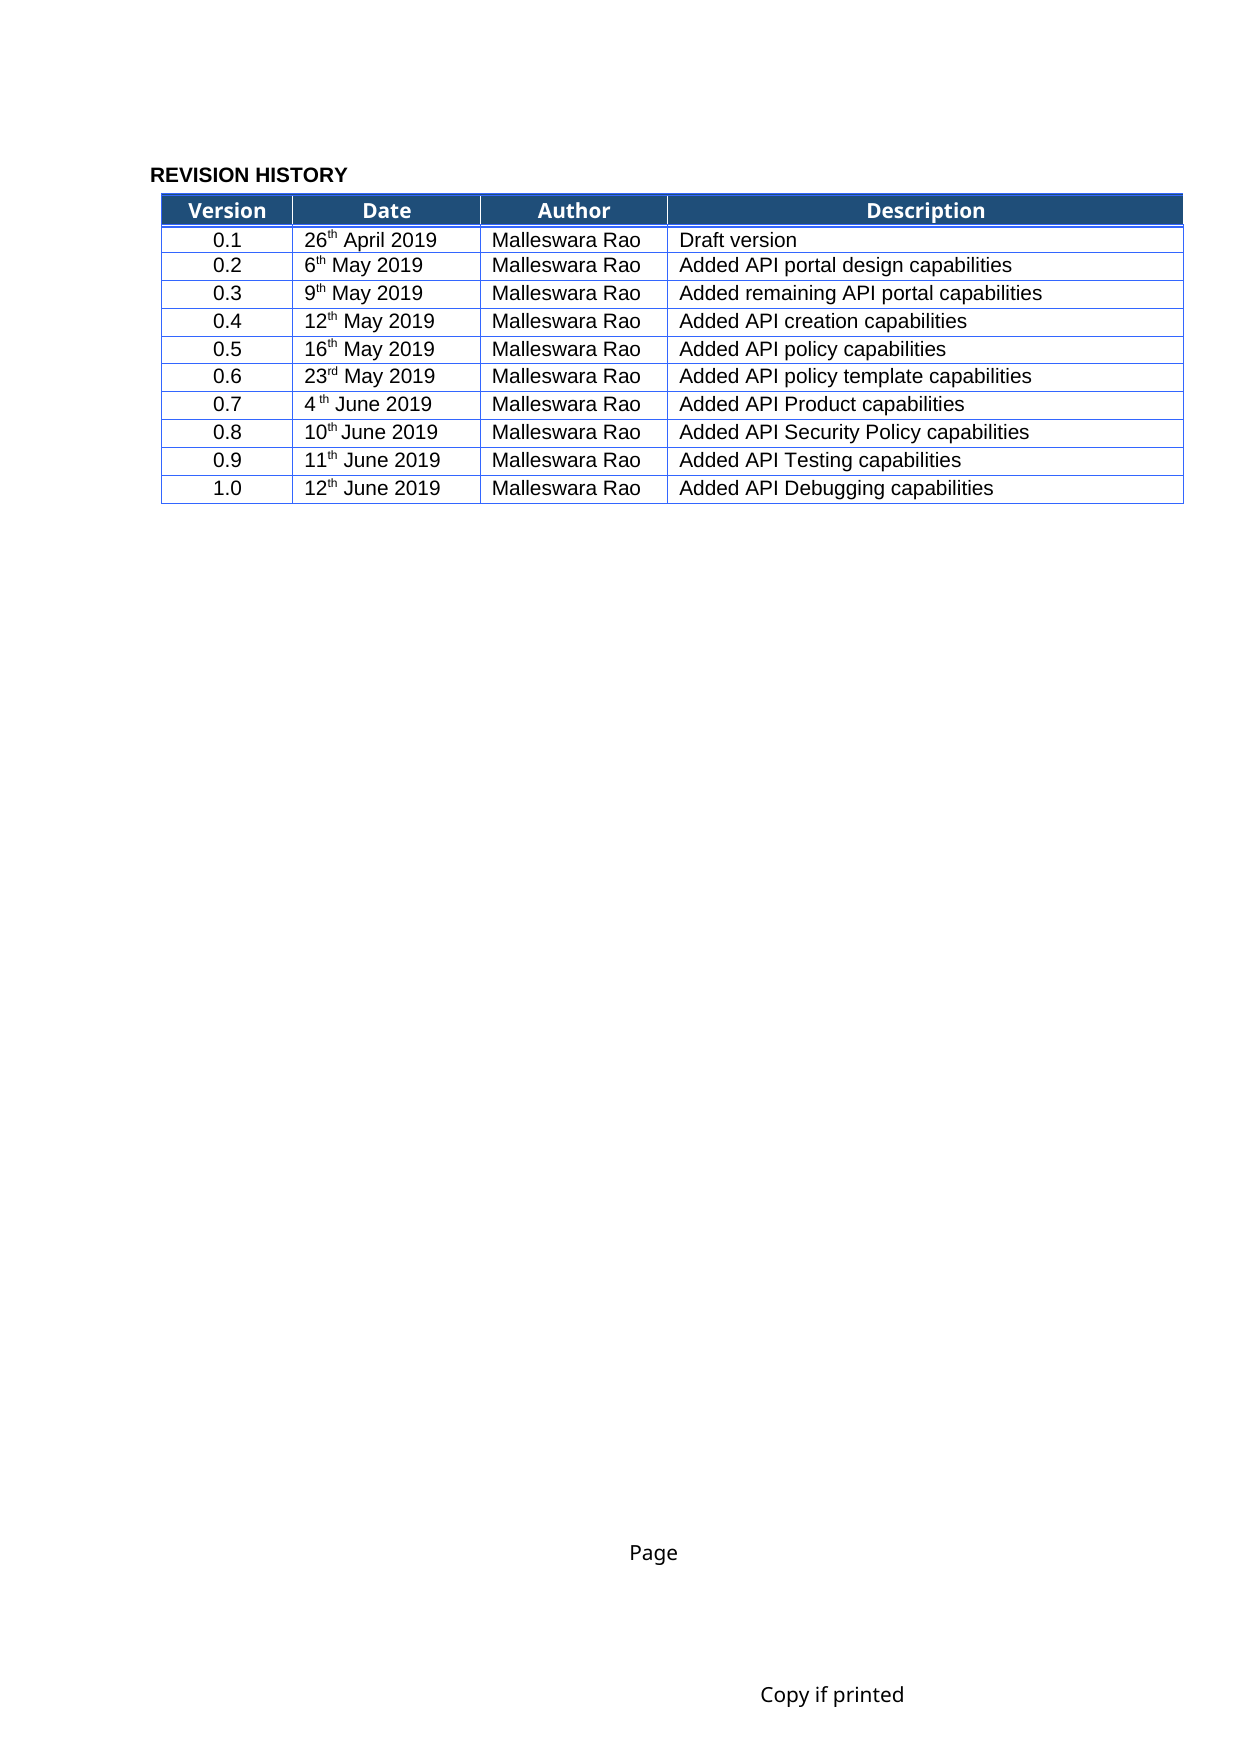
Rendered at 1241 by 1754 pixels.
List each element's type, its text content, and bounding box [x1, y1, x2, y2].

table_cell 12th June 2019 [293, 476, 480, 502]
table_cell Malleswara Rao [481, 253, 667, 280]
table_cell Added API portal design capabilities [668, 253, 1183, 280]
table_cell 26th April 2019 [293, 228, 480, 252]
table_cell 6th May 2019 [293, 253, 480, 280]
table_cell Added API Security Policy capabilities [668, 420, 1183, 447]
table_cell 0.9 [162, 448, 292, 474]
table_cell 1.0 [162, 476, 292, 502]
table_cell 9th May 2019 [293, 281, 480, 308]
table_cell Added API Debugging capabilities [668, 476, 1183, 502]
table_cell Malleswara Rao [481, 476, 667, 502]
table_cell 11th June 2019 [293, 448, 480, 474]
table_cell 0.5 [162, 337, 292, 363]
table_cell 0.6 [162, 364, 292, 391]
table_cell Malleswara Rao [481, 337, 667, 363]
table_cell 0.7 [162, 392, 292, 419]
table_cell Malleswara Rao [481, 420, 667, 447]
table_cell Malleswara Rao [481, 392, 667, 419]
table_cell Draft version [668, 228, 1183, 252]
table_cell 12th May 2019 [293, 309, 480, 336]
table_header Description [668, 196, 1183, 224]
table_cell Malleswara Rao [481, 309, 667, 336]
table_cell Added API Product capabilities [668, 392, 1183, 419]
table_cell Added API creation capabilities [668, 309, 1183, 336]
table_cell 0.8 [162, 420, 292, 447]
table_cell 0.2 [162, 253, 292, 280]
table_header Version [162, 196, 292, 224]
table_cell Malleswara Rao [481, 228, 667, 252]
table_cell 0.1 [162, 228, 292, 252]
table_header Date [293, 196, 480, 224]
table_cell 16th May 2019 [293, 337, 480, 363]
table_cell 0.3 [162, 281, 292, 308]
table_cell Added API Testing capabilities [668, 448, 1183, 474]
table_cell 10th June 2019 [293, 420, 480, 447]
table_cell 0.4 [162, 309, 292, 336]
table_cell 23rd May 2019 [293, 364, 480, 391]
text Revision History [150, 162, 1090, 186]
table_cell 4 th June 2019 [293, 392, 480, 419]
table_cell Malleswara Rao [481, 281, 667, 308]
table_cell Added API policy template capabilities [668, 364, 1183, 391]
table_cell Added remaining API portal capabilities [668, 281, 1183, 308]
table_cell Malleswara Rao [481, 448, 667, 474]
table_cell Added API policy capabilities [668, 337, 1183, 363]
table_cell Malleswara Rao [481, 364, 667, 391]
table_header Author [481, 196, 667, 224]
